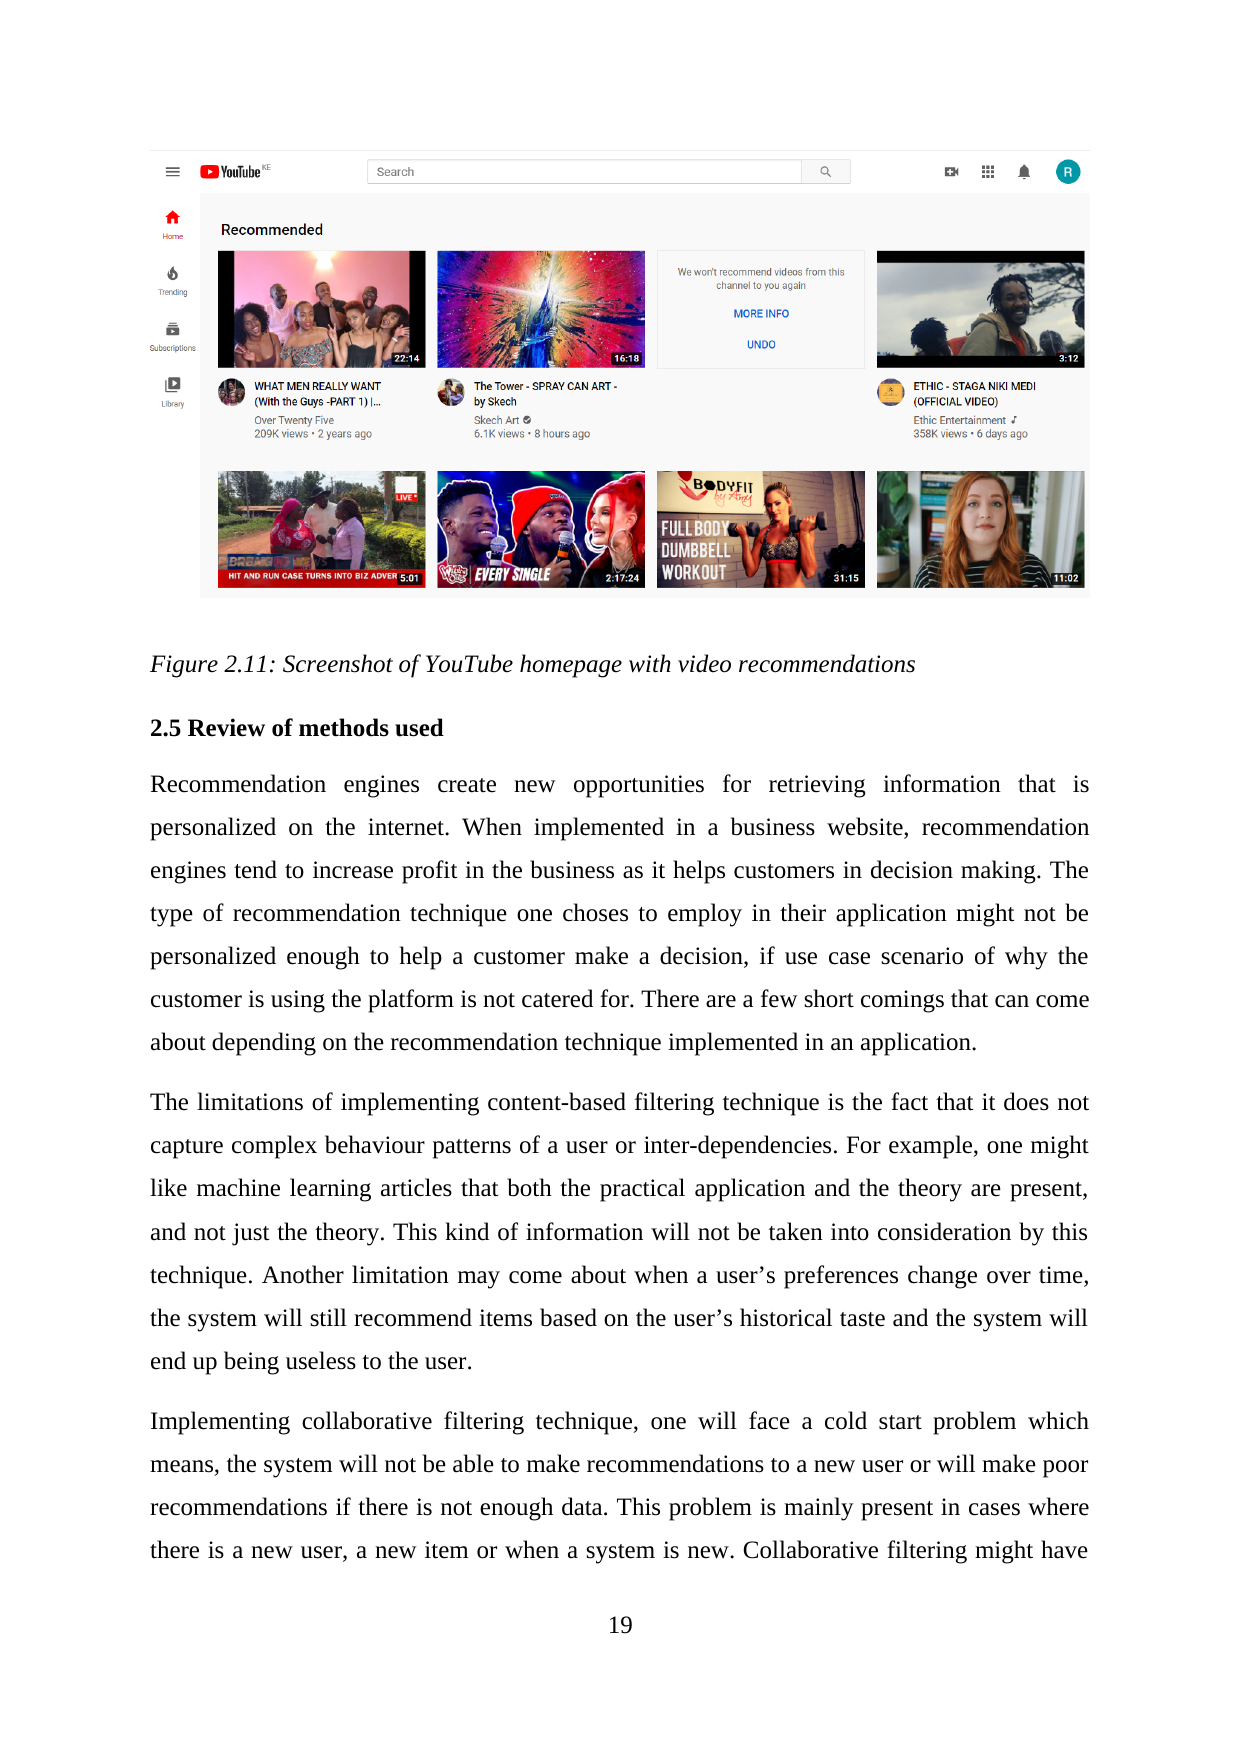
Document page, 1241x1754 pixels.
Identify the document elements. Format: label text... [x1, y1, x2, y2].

subtitle 2.5 Review of methods used [150, 713, 1090, 742]
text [150, 1406, 1090, 1564]
text The limitations of implementing content-based filtering technique is the fact that it does not capture complex behaviour patterns of a user or inter-dependencies. For example, one might like machine learning articles that both the practical application and the theory are present, and not just the theory. This kind of information will not be taken into consideration by this technique. Another limitation may come about when a user’s preferences change over time, the system will still recommend items based on the user’s historical taste and the system will end up being useless to the user. [150, 1087, 1090, 1375]
text Recommendation engines create new opportunities for retrieving information that is personalized on the internet. When implemented in a business website, recommendation engines tend to increase profit in the business as it helps customers in decision making. The type of recommendation technique one choses to employ in their application might not be personalized enough to help a customer make a decision, if use case scenario of why the customer is using the platform is not catered for. There are a few short comings that can come about depending on the recommendation technique implemented in an application. [150, 769, 1090, 1056]
text Figure 2.11: Screenshot of YouTube homepage with video recommendations [150, 649, 1090, 678]
picture [150, 150, 1091, 598]
